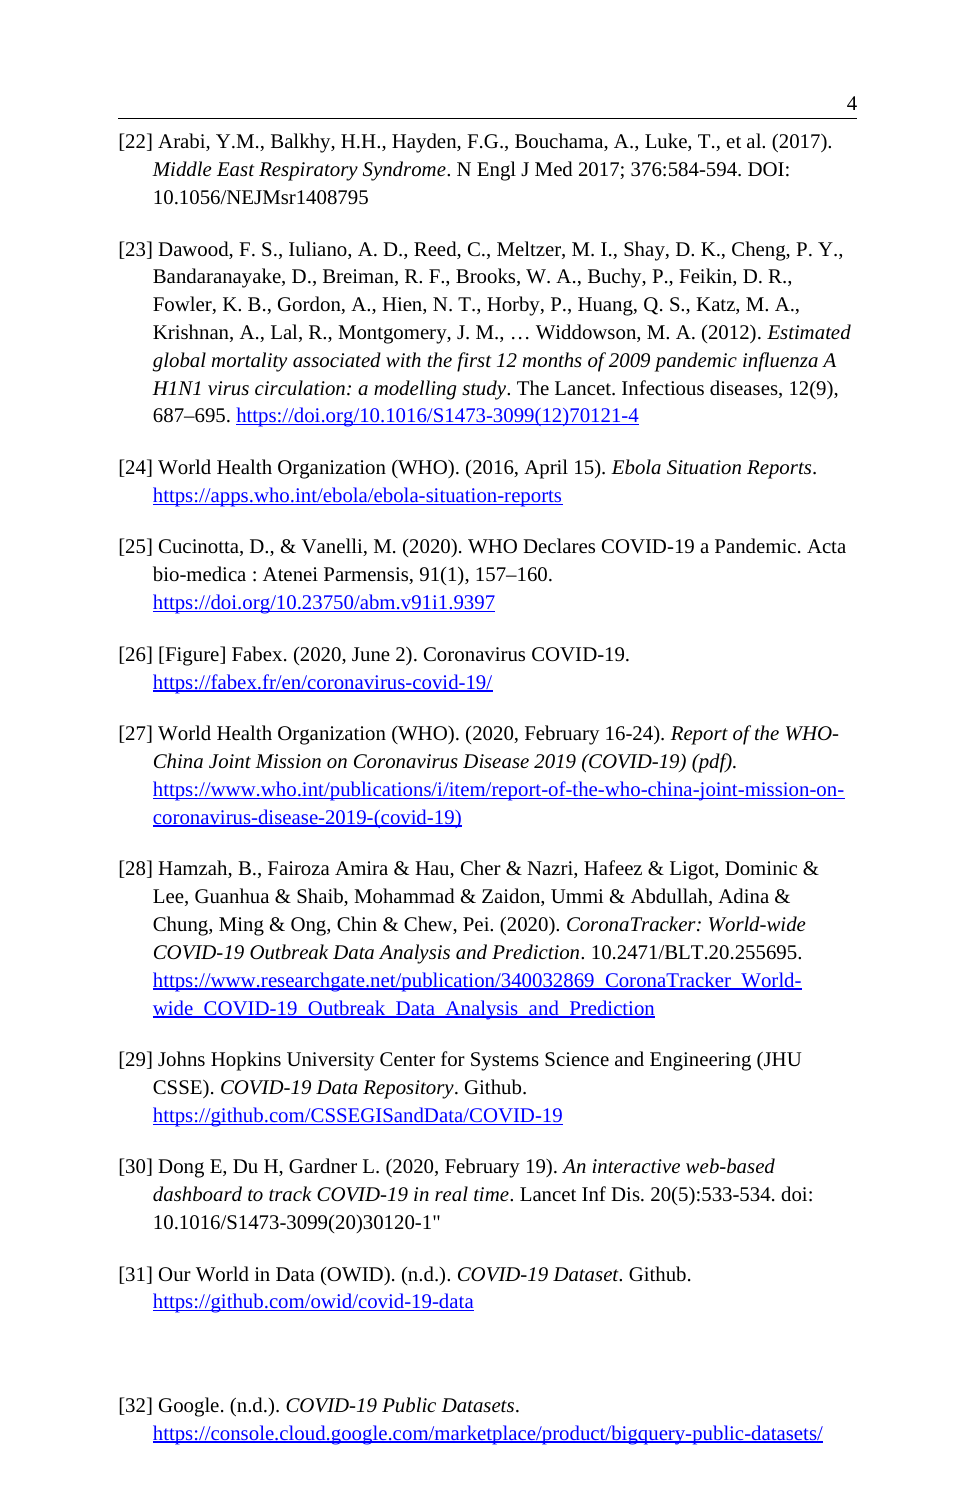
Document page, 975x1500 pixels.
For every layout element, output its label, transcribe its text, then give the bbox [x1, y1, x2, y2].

text [28] Hamzah, B., Fairoza Amira & Hau, Cher & Nazri, Hafeez & Ligot, Dominic & Lee, Guanhua & Shaib, Mohammad & Zaidon, Ummi & Abdullah, Adina & Chung, Ming & Ong, Chin & Chew, Pei. (2020). CoronaTracker: World-wide COVID-19 Outbreak Data Analysis and Prediction. 10.2471/BLT.20.255695. https://www.researchgate.net/publication/340032869_CoronaTracker_World-wide_COVID-19_Outbreak_Data_Analysis_and_Prediction [118, 856, 856, 1019]
text [24] World Health Organization (WHO). (2016, April 15). Ebola Situation Reports. https://apps.who.int/ebola/ebola-situation-reports [118, 455, 856, 507]
text [23] Dawood, F. S., Iuliano, A. D., Reed, C., Meltzer, M. I., Shay, D. K., Cheng, P. Y., Bandaranayake, D., Breiman, R. F., Brooks, W. A., Buchy, P., Feikin, D. R., Fowler, K. B., Gordon, A., Hien, N. T., Horby, P., Huang, Q. S., Katz, M. A., Krishnan, A., Lal, R., Montgomery, J. M., … Widdowson, M. A. (2012). Estimated global mortality associated with the first 12 months of 2009 pandemic influenza A H1N1 virus circulation: a modelling study. The Lancet. Infectious diseases, 12(9), 687–695. https://doi.org/10.1016/S1473-3099(12)70121-4 [118, 236, 856, 427]
text [25] Cucinotta, D., & Vanelli, M. (2020). WHO Declares COVID-19 a Pandemic. Acta bio-medica : Atenei Parmensis, 91(1), 157–160. https://doi.org/10.23750/abm.v91i1.9397 [118, 534, 856, 614]
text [118, 1393, 856, 1445]
text [27] World Health Organization (WHO). (2020, February 16-24). Report of the WHO-China Joint Mission on Coronavirus Disease 2019 (COVID-19) (pdf). https://www.who.int/publications/i/item/report-of-the-who-china-joint-mission-on-coronavirus-disease-2019-(covid-19) [118, 721, 856, 829]
text [22] Arabi, Y.M., Balkhy, H.H., Hayden, F.G., Bouchama, A., Luke, T., et al. (2017). Middle East Respiratory Syndrome. N Engl J Med 2017; 376:584-594. DOI: 10.1056/NEJMsr1408795 [118, 129, 856, 209]
text [31] Our World in Data (OWID). (n.d.). COVID-19 Dataset. Github. https://github.com/owid/covid-19-data [118, 1262, 856, 1313]
text [30] Dong E, Du H, Gardner L. (2020, February 19). An interactive web-based dashboard to track COVID-19 in real time. Lancet Inf Dis. 20(5):533-534. doi: 10.1016/S1473-3099(20)30120-1" [118, 1154, 856, 1234]
text [29] Johns Hopkins University Center for Systems Science and Engineering (JHU CSSE). COVID-19 Data Repository. Github. https://github.com/CSSEGISandData/COVID-19 [118, 1047, 856, 1127]
text [26] [Figure] Fabex. (2020, June 2). Coronavirus COVID-19. https://fabex.fr/en/coronavirus-covid-19/ [118, 642, 856, 694]
